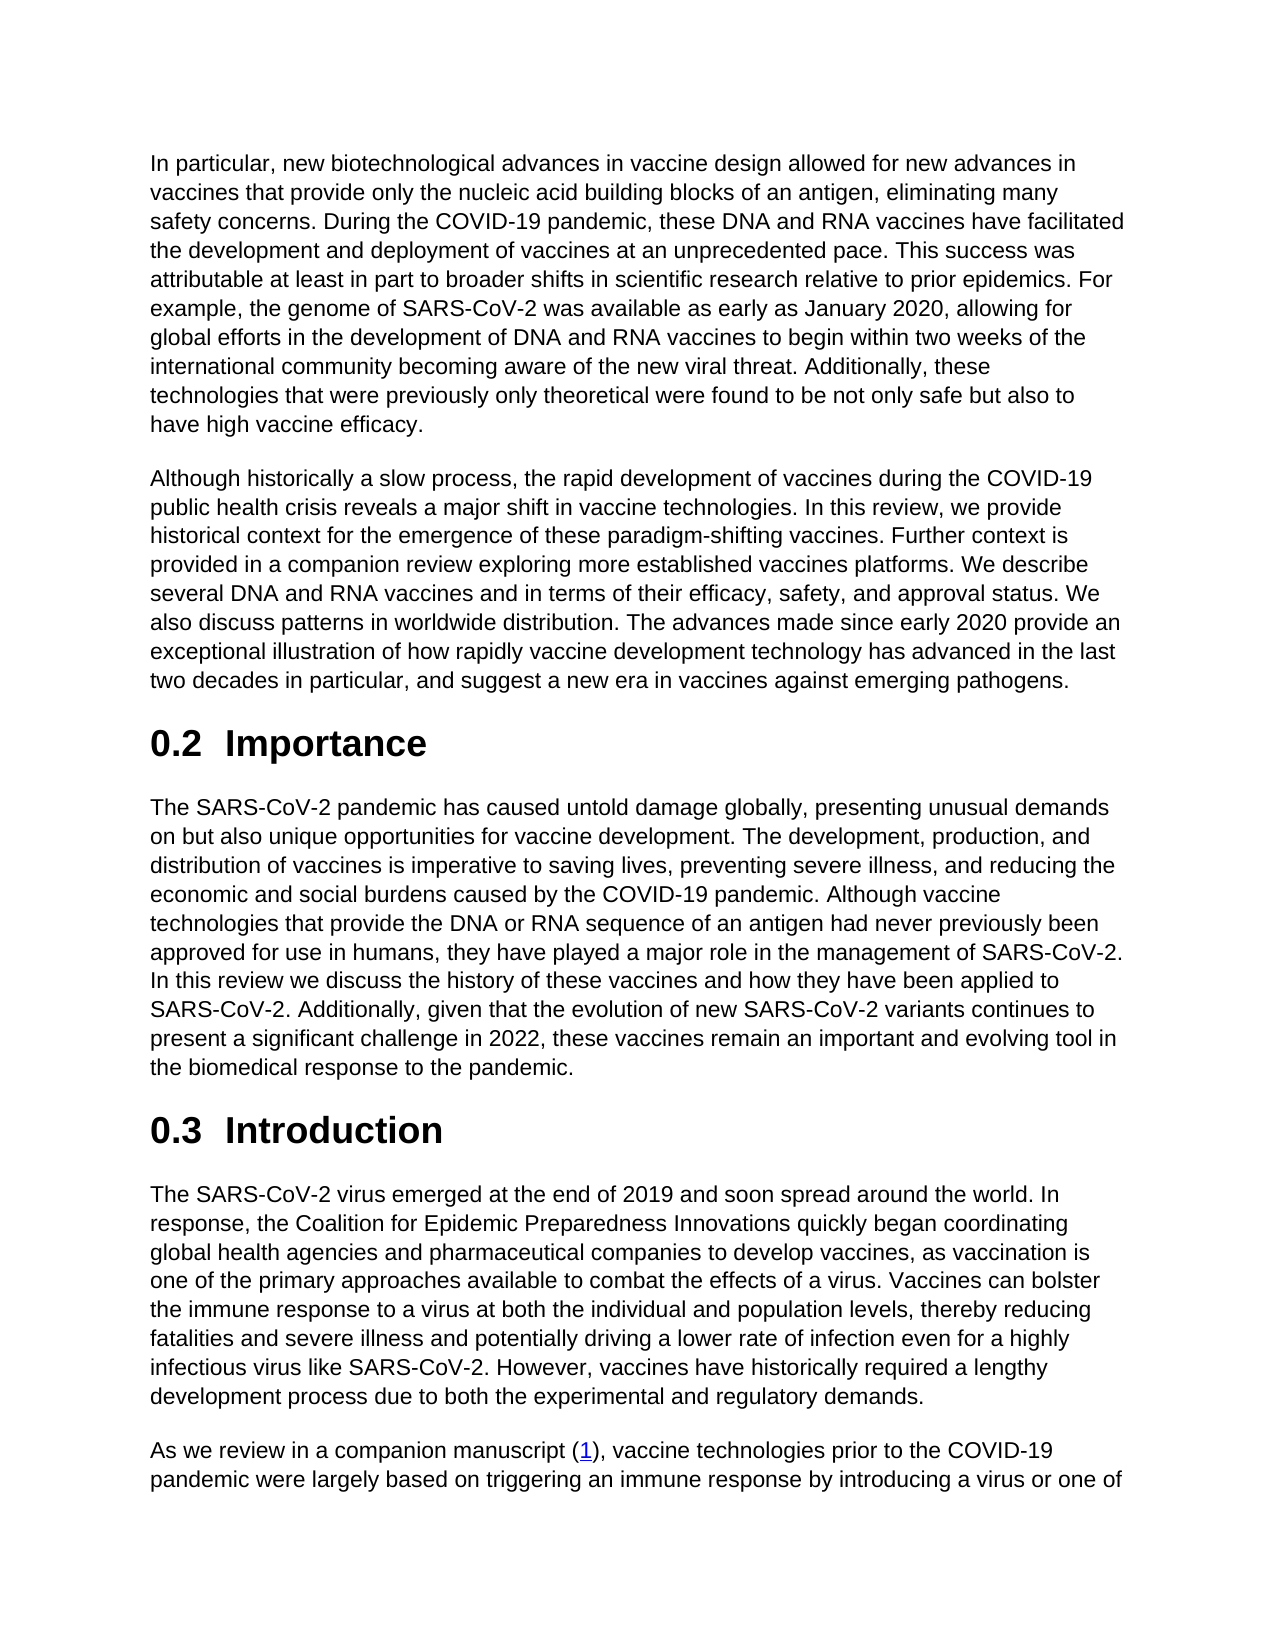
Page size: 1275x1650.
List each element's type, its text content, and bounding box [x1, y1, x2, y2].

subtitle 0.2 Importance [150, 721, 1125, 764]
subtitle 0.3 Introduction [150, 1108, 1125, 1151]
text The SARS-CoV-2 virus emerged at the end of 2019 and soon spread around the world. In response, the Coalition for Epidemic Preparedness Innovations quickly began coordinating global health agencies and pharmaceutical companies to develop vaccines, as vaccination is one of the primary approaches available to combat the effects of a virus. Vaccines can bolster the immune response to a virus at both the individual and population levels, thereby reducing fatalities and severe illness and potentially driving a lower rate of infection even for a highly infectious virus like SARS-CoV-2. However, vaccines have historically required a lengthy development process due to both the experimental and regulatory demands. [150, 1181, 1125, 1410]
text In particular, new biotechnological advances in vaccine design allowed for new advances in vaccines that provide only the nucleic acid building blocks of an antigen, eliminating many safety concerns. During the COVID-19 pandemic, these DNA and RNA vaccines have facilitated the development and deployment of vaccines at an unprecedented pace. This success was attributable at least in part to broader shifts in scientific research relative to prior epidemics. For example, the genome of SARS-CoV-2 was available as early as January 2020, allowing for global efforts in the development of DNA and RNA vaccines to begin within two weeks of the international community becoming aware of the new viral threat. Additionally, these technologies that were previously only theoretical were found to be not only safe but also to have high vaccine efficacy. [150, 150, 1125, 437]
text The SARS-CoV-2 pandemic has caused untold damage globally, presenting unusual demands on but also unique opportunities for vaccine development. The development, production, and distribution of vaccines is imperative to saving lives, preventing severe illness, and reducing the economic and social burdens caused by the COVID-19 pandemic. Although vaccine technologies that provide the DNA or RNA sequence of an antigen had never previously been approved for use in humans, they have played a major role in the management of SARS-CoV-2. In this review we discuss the history of these vaccines and how they have been applied to SARS-CoV-2. Additionally, given that the evolution of new SARS-CoV-2 variants continues to present a significant challenge in 2022, these vaccines remain an important and evolving tool in the biomedical response to the pandemic. [150, 794, 1125, 1081]
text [150, 1437, 1125, 1493]
text Although historically a slow process, the rapid development of vaccines during the COVID-19 public health crisis reveals a major shift in vaccine technologies. In this review, we provide historical context for the emergence of these paradigm-shifting vaccines. Further context is provided in a companion review exploring more established vaccines platforms. We describe several DNA and RNA vaccines and in terms of their efficacy, safety, and approval status. We also discuss patterns in worldwide distribution. The advances made since early 2020 provide an exceptional illustration of how rapidly vaccine development technology has advanced in the last two decades in particular, and suggest a new era in vaccines against emerging pathogens. [150, 464, 1125, 694]
